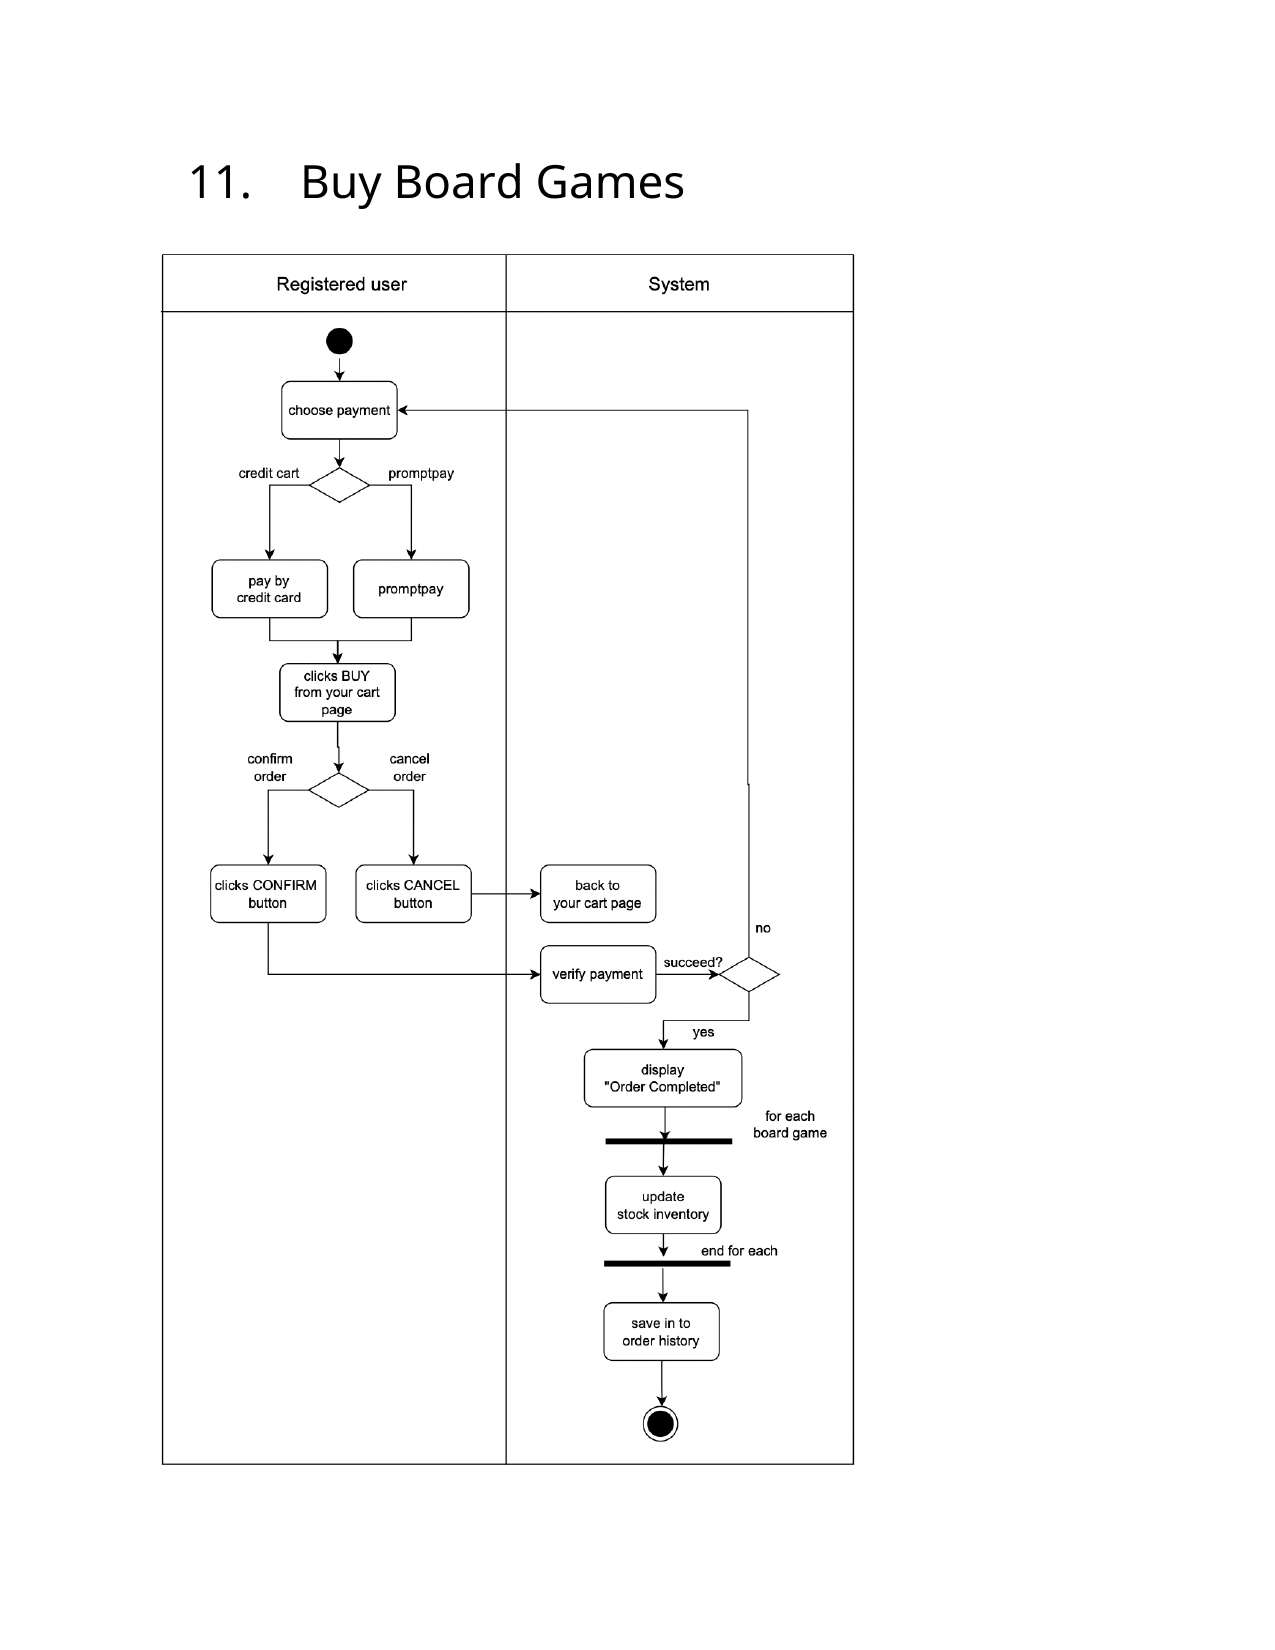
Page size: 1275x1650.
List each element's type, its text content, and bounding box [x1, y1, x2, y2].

picture [150, 241, 864, 1474]
list Buy Board Games [187, 150, 1125, 212]
